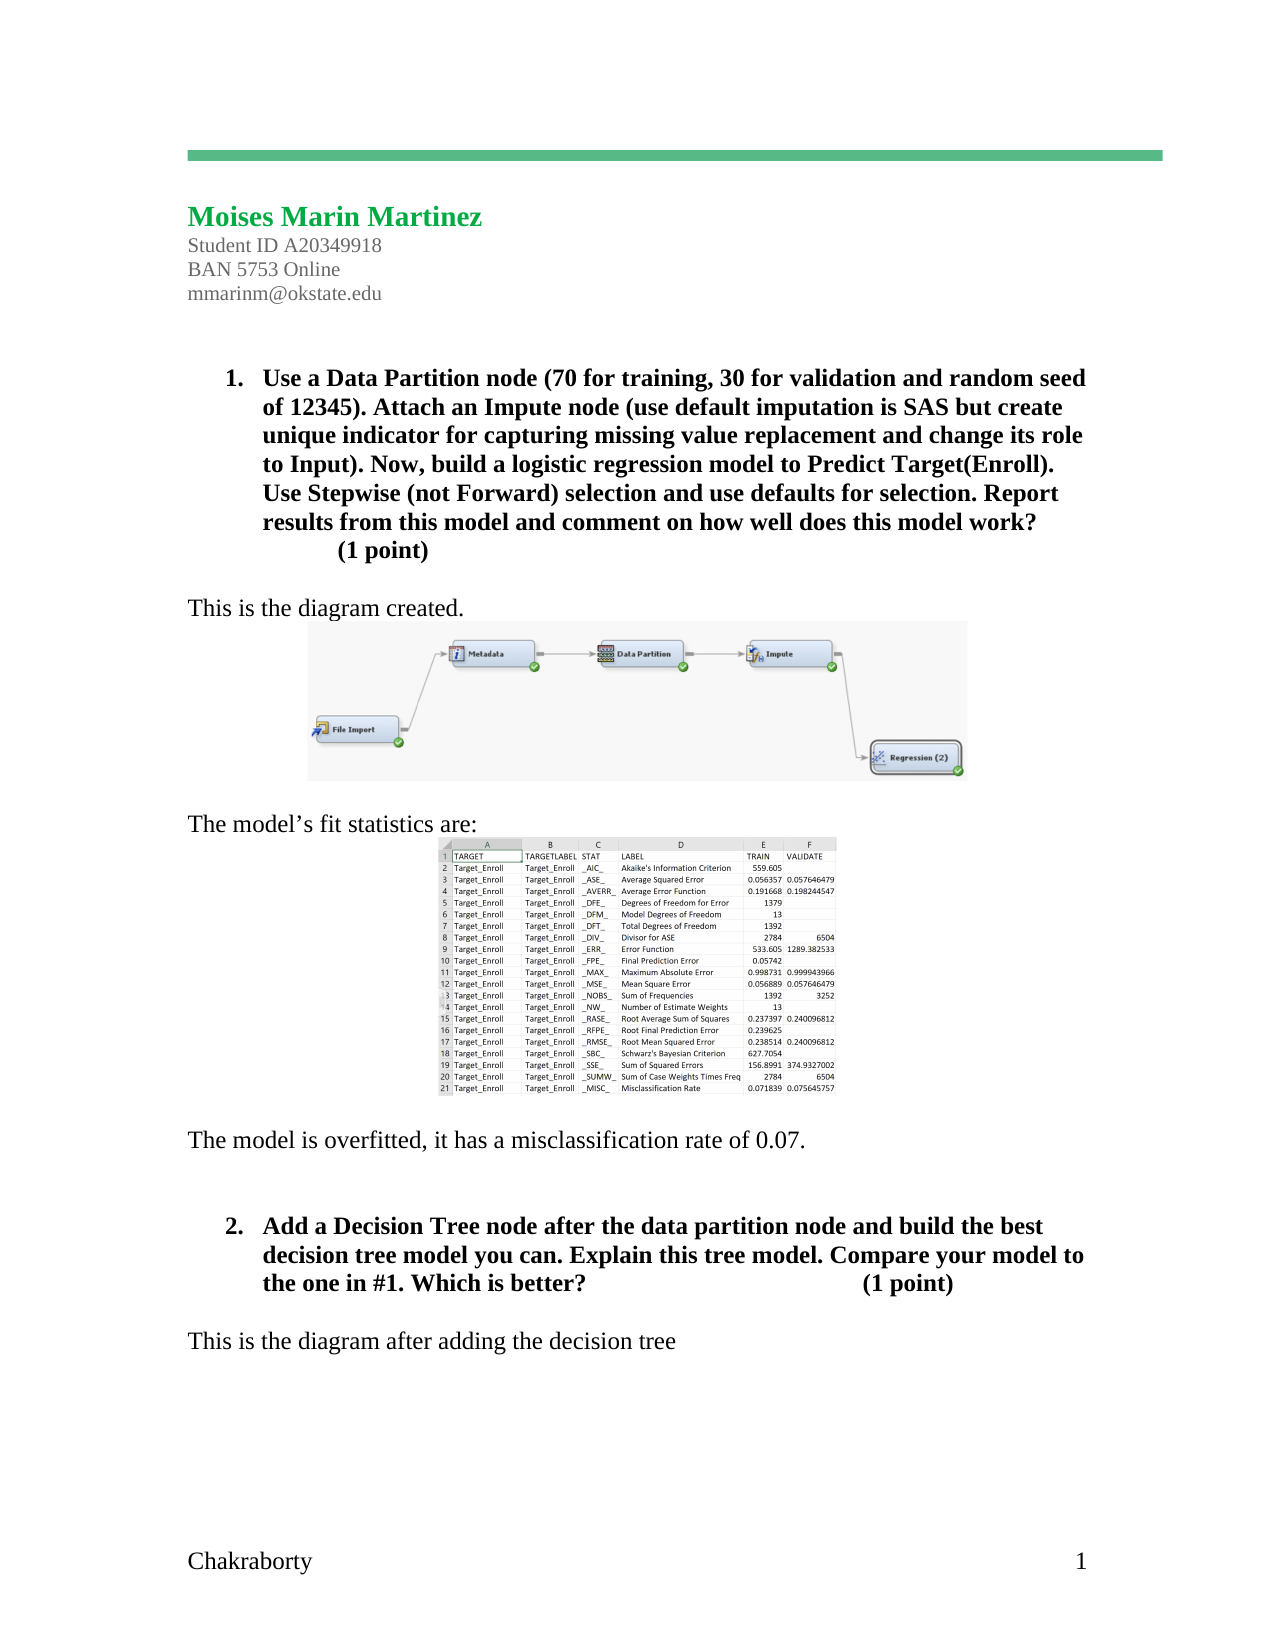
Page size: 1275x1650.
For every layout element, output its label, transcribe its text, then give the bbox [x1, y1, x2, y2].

text This is the diagram after adding the decision tree [187, 1326, 1087, 1355]
list Use a Data Partition node (70 for training, 30 for validation and random seed of 12345). Attach an Impute node (use default imputation is SAS but create unique indicator for capturing missing value replacement and change its role to Input). Now, build a logistic regression model to Predict Target(Enroll). Use Stepwise (not Forward) selection and use defaults for selection. Report results from this model and comment on how well does this model work? (1 point) [225, 363, 1087, 564]
text mmarinm@okstate.edu [187, 281, 1087, 305]
text The model is overfitted, it has a misclassification rate of 0.07. [187, 1125, 1087, 1153]
list Add a Decision Tree node after the data partition node and build the best decision tree model you can. Explain this tree model. Compare your model to the one in #1. Which is better? (1 point) [225, 1211, 1087, 1297]
text Moises Marin Martinez [187, 199, 1087, 233]
picture [187, 150, 1163, 161]
picture [307, 621, 968, 781]
text This is the diagram created. [187, 593, 1087, 622]
text Student ID A20349918 BAN 5753 Online [187, 233, 1087, 281]
picture [438, 837, 837, 1096]
text The model’s fit statistics are: [187, 809, 1087, 838]
